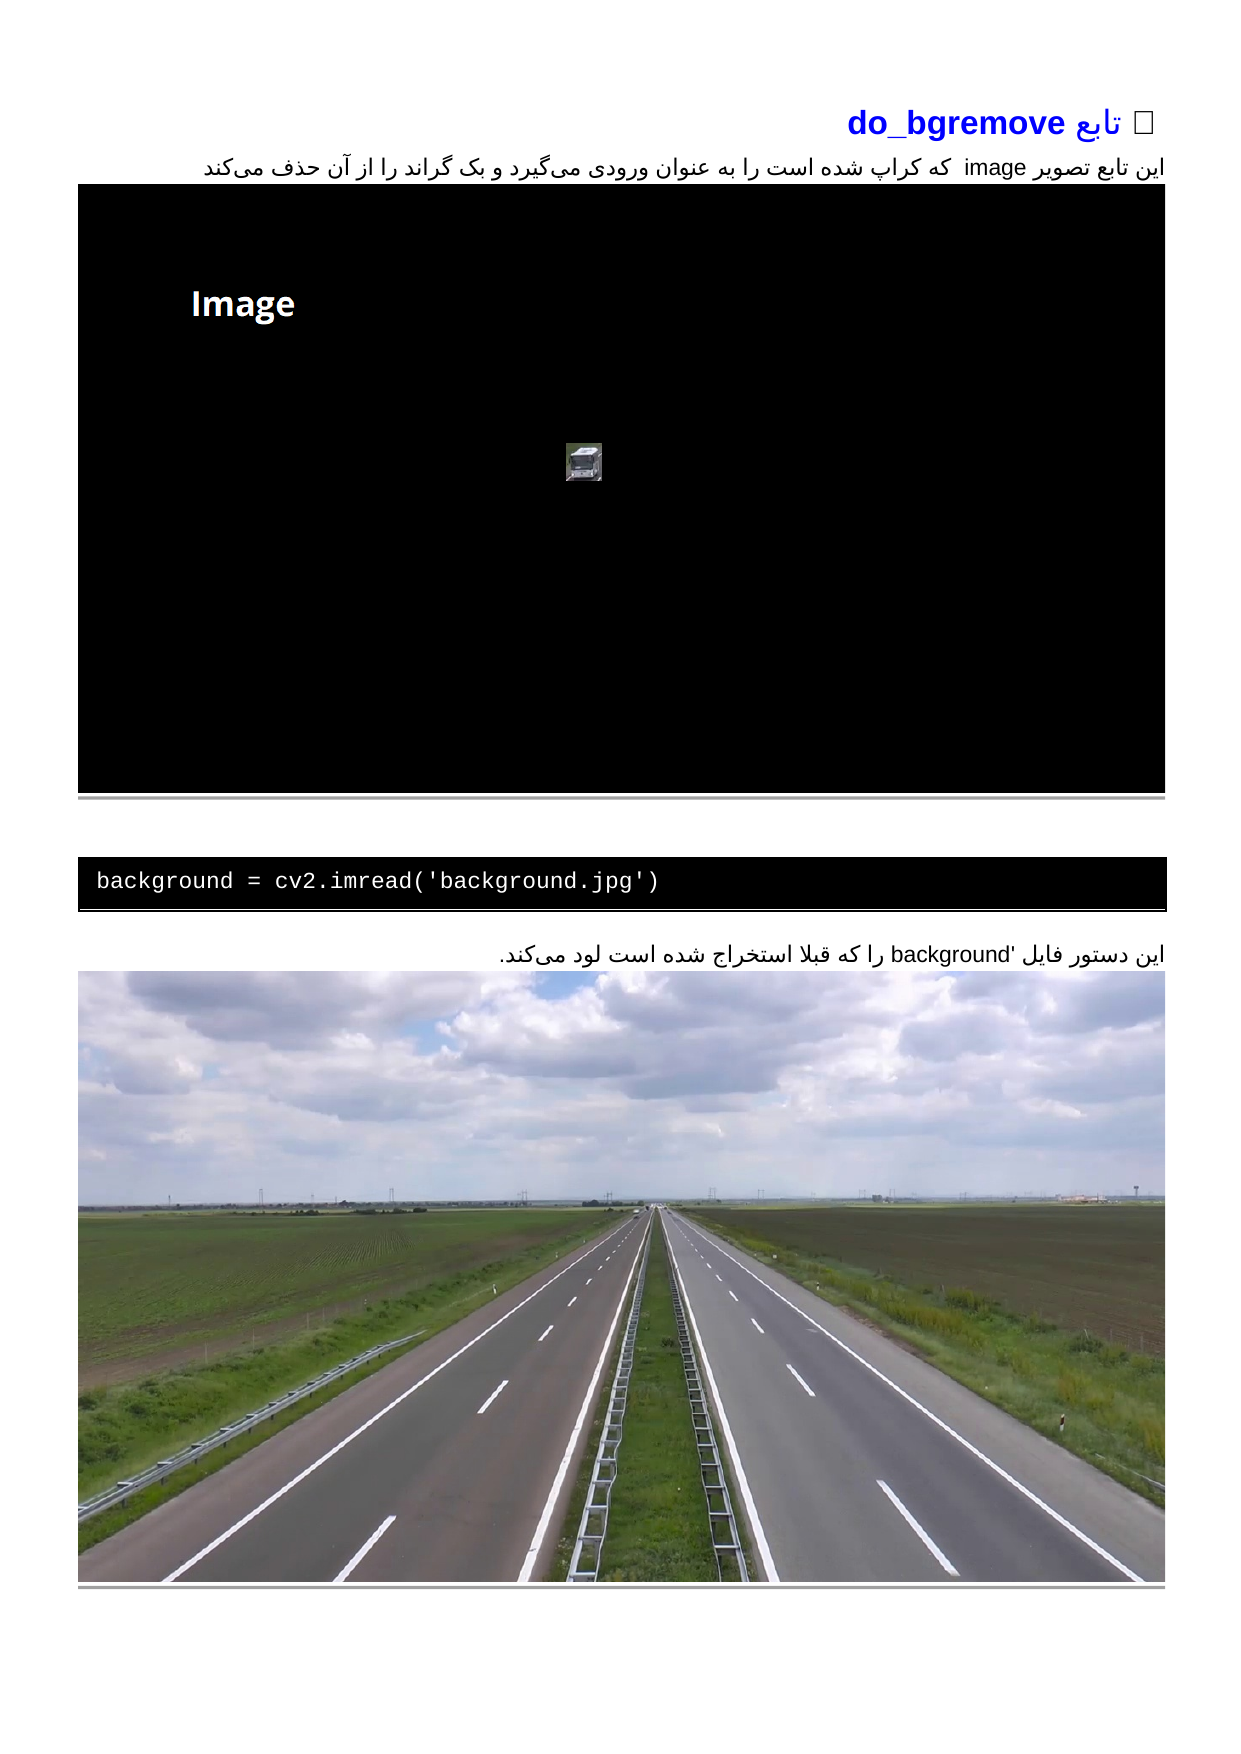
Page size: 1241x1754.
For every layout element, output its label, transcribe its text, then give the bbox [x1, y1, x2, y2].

text این دستور فایل 'background را که قبلا استخراج شده است لود می‌کند. [78, 941, 1165, 968]
text این تابع تصویر image که کراپ شده است را به عنوان ورودی می‌گیرد و بک گراند را از آن حذف می‌کند [78, 154, 1165, 180]
subtitle 💬 تابع do_bgremove [78, 103, 1165, 142]
picture [78, 971, 1166, 1582]
picture [78, 184, 1166, 793]
table_header background = cv2.imread('background.jpg') [80, 859, 1165, 909]
